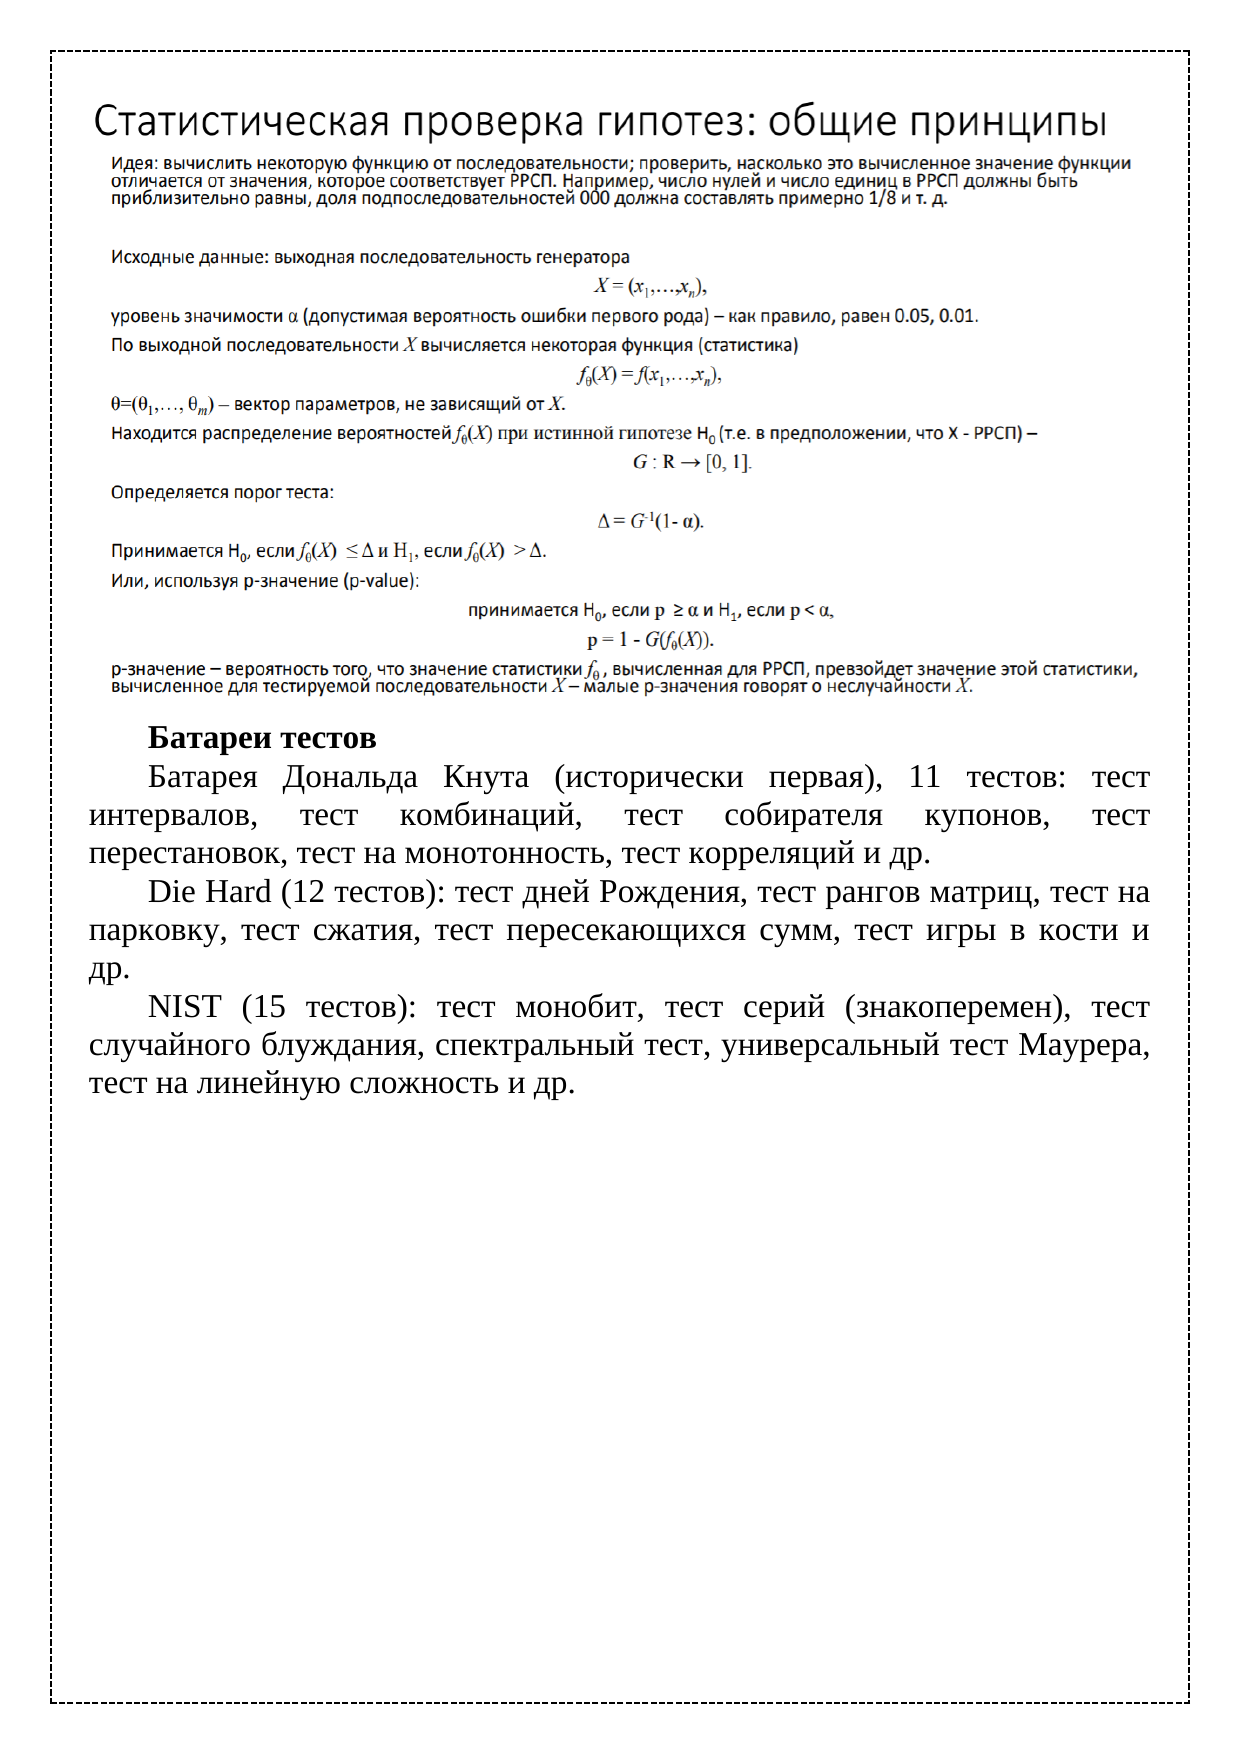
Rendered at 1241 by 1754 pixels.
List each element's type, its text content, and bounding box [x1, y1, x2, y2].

picture [88, 88, 1172, 718]
text Батареи тестов [89, 718, 1152, 756]
text NIST (15 тестов): тест монобит, тест серий (знакоперемен), тест случайного блуждания, спектральный тест, универсальный тест Маурера, тест на линейную сложность и др. [89, 986, 1152, 1101]
text Die Hard (12 тестов): тест дней Рождения, тест рангов матриц, тест на парковку, тест сжатия, тест пересекающихся сумм, тест игры в кости и др. [89, 871, 1152, 986]
text Батарея Дональда Кнута (исторически первая), 11 тестов: тест интервалов, тест комбинаций, тест собирателя купонов, тест перестановок, тест на монотонность, тест корреляций и др. [89, 756, 1152, 871]
